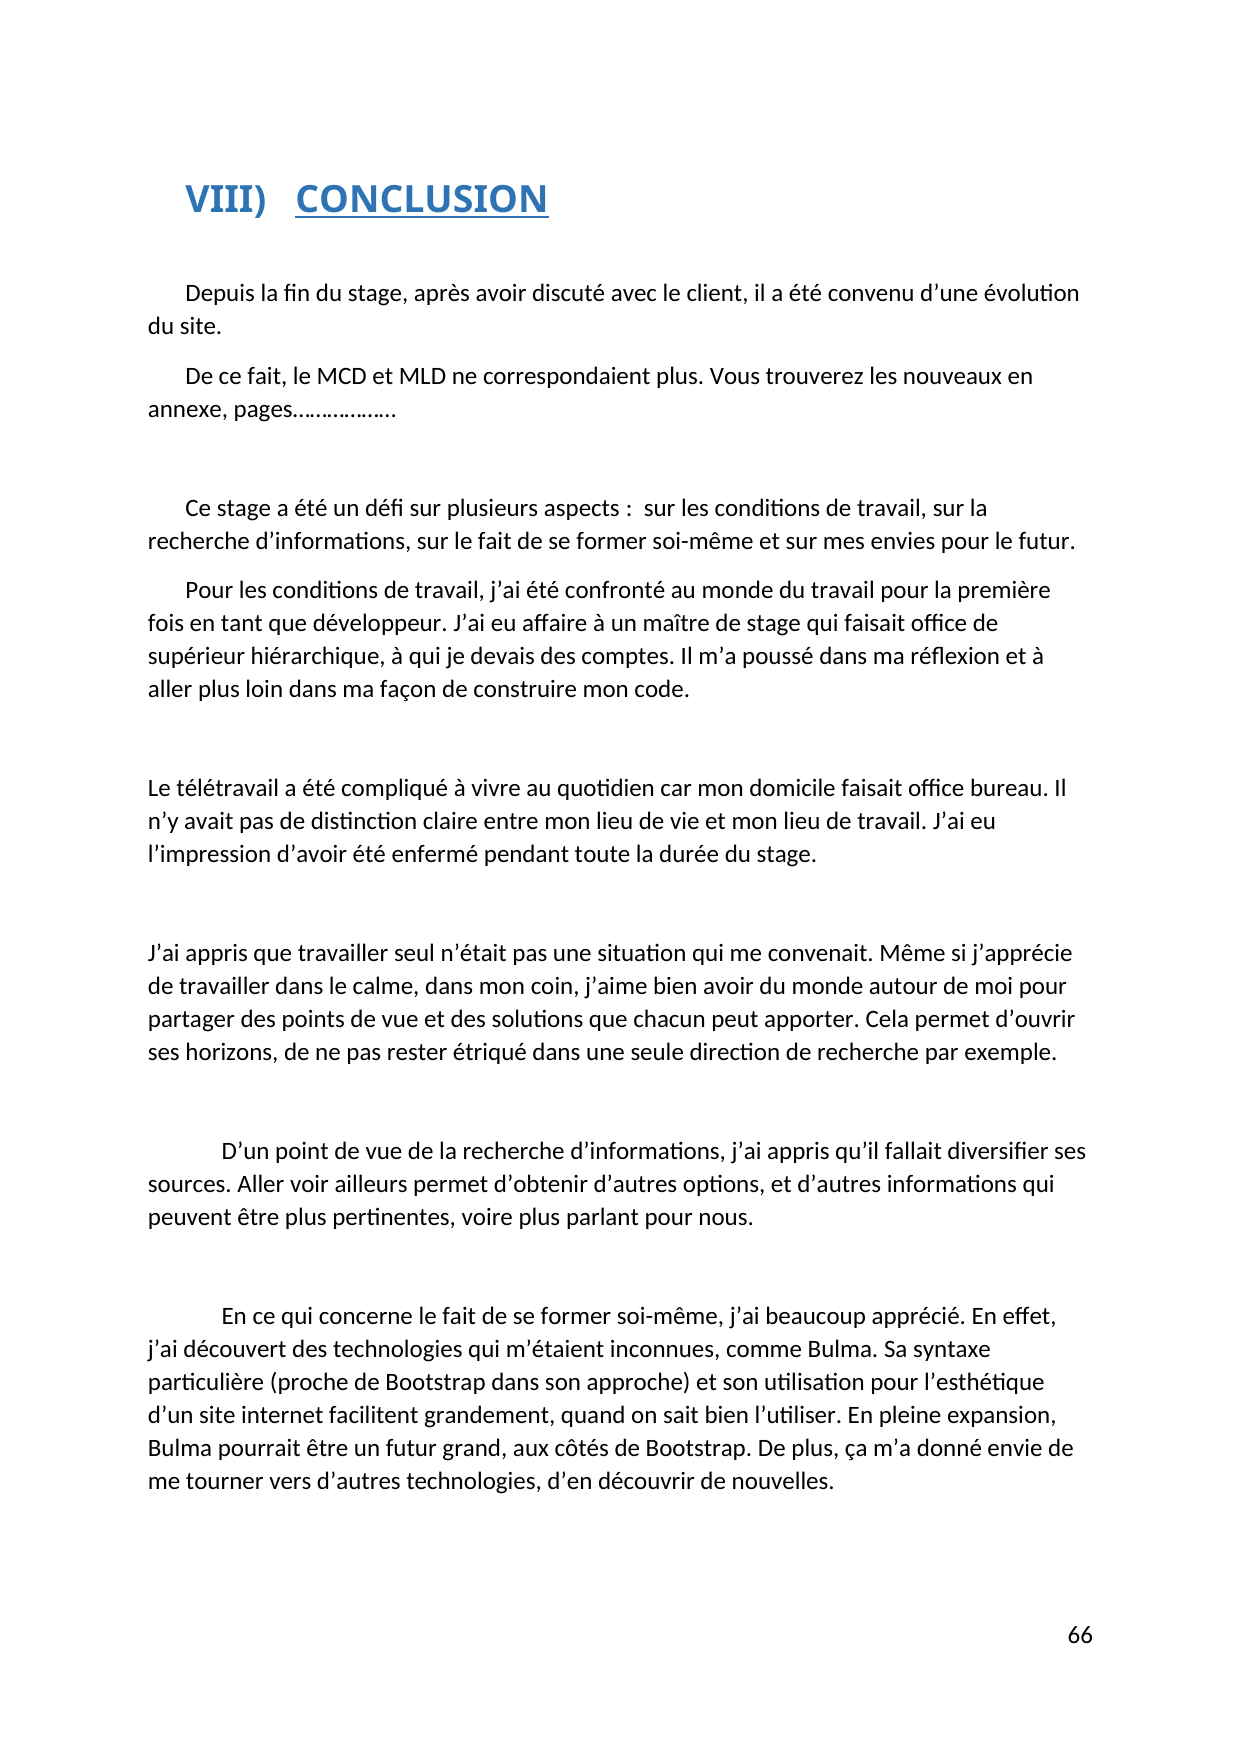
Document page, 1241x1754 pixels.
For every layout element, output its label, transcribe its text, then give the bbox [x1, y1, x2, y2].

text Depuis la fin du stage, après avoir discuté avec le client, il a été convenu d’une évolution du site. [148, 277, 1093, 341]
subtitle CONCLUSION [185, 173, 1093, 224]
text Pour les conditions de travail, j’ai été confronté au monde du travail pour la première fois en tant que développeur. J’ai eu affaire à un maître de stage qui faisait office de supérieur hiérarchique, à qui je devais des comptes. Il m’a poussé dans ma réflexion et à aller plus loin dans ma façon de construire mon code. [148, 574, 1093, 704]
text En ce qui concerne le fait de se former soi-même, j’ai beaucoup apprécié. En effet, j’ai découvert des technologies qui m’étaient inconnues, comme Bulma. Sa syntaxe particulière (proche de Bootstrap dans son approche) et son utilisation pour l’esthétique d’un site internet facilitent grandement, quand on sait bien l’utiliser. En pleine expansion, Bulma pourrait être un futur grand, aux côtés de Bootstrap. De plus, ça m’a donné envie de me tourner vers d’autres technologies, d’en découvrir de nouvelles. [148, 1300, 1093, 1495]
text J’ai appris que travailler seul n’était pas une situation qui me convenait. Même si j’apprécie de travailler dans le calme, dans mon coin, j’aime bien avoir du monde autour de moi pour partager des points de vue et des solutions que chacun peut apporter. Cela permet d’ouvrir ses horizons, de ne pas rester étriqué dans une seule direction de recherche par exemple. [148, 937, 1093, 1067]
text Le télétravail a été compliqué à vivre au quotidien car mon domicile faisait office bureau. Il n’y avait pas de distinction claire entre mon lieu de vie et mon lieu de travail. J’ai eu l’impression d’avoir été enfermé pendant toute la durée du stage. [148, 772, 1093, 869]
text De ce fait, le MCD et MLD ne correspondaient plus. Vous trouverez les nouveaux en annexe, pages……………… [148, 360, 1093, 423]
text Ce stage a été un défi sur plusieurs aspects : sur les conditions de travail, sur la recherche d’informations, sur le fait de se former soi-même et sur mes envies pour le futur. [148, 492, 1093, 555]
text D’un point de vue de la recherche d’informations, j’ai appris qu’il fallait diversifier ses sources. Aller voir ailleurs permet d’obtenir d’autres options, et d’autres informations qui peuvent être plus pertinentes, voire plus parlant pour nous. [148, 1135, 1093, 1232]
